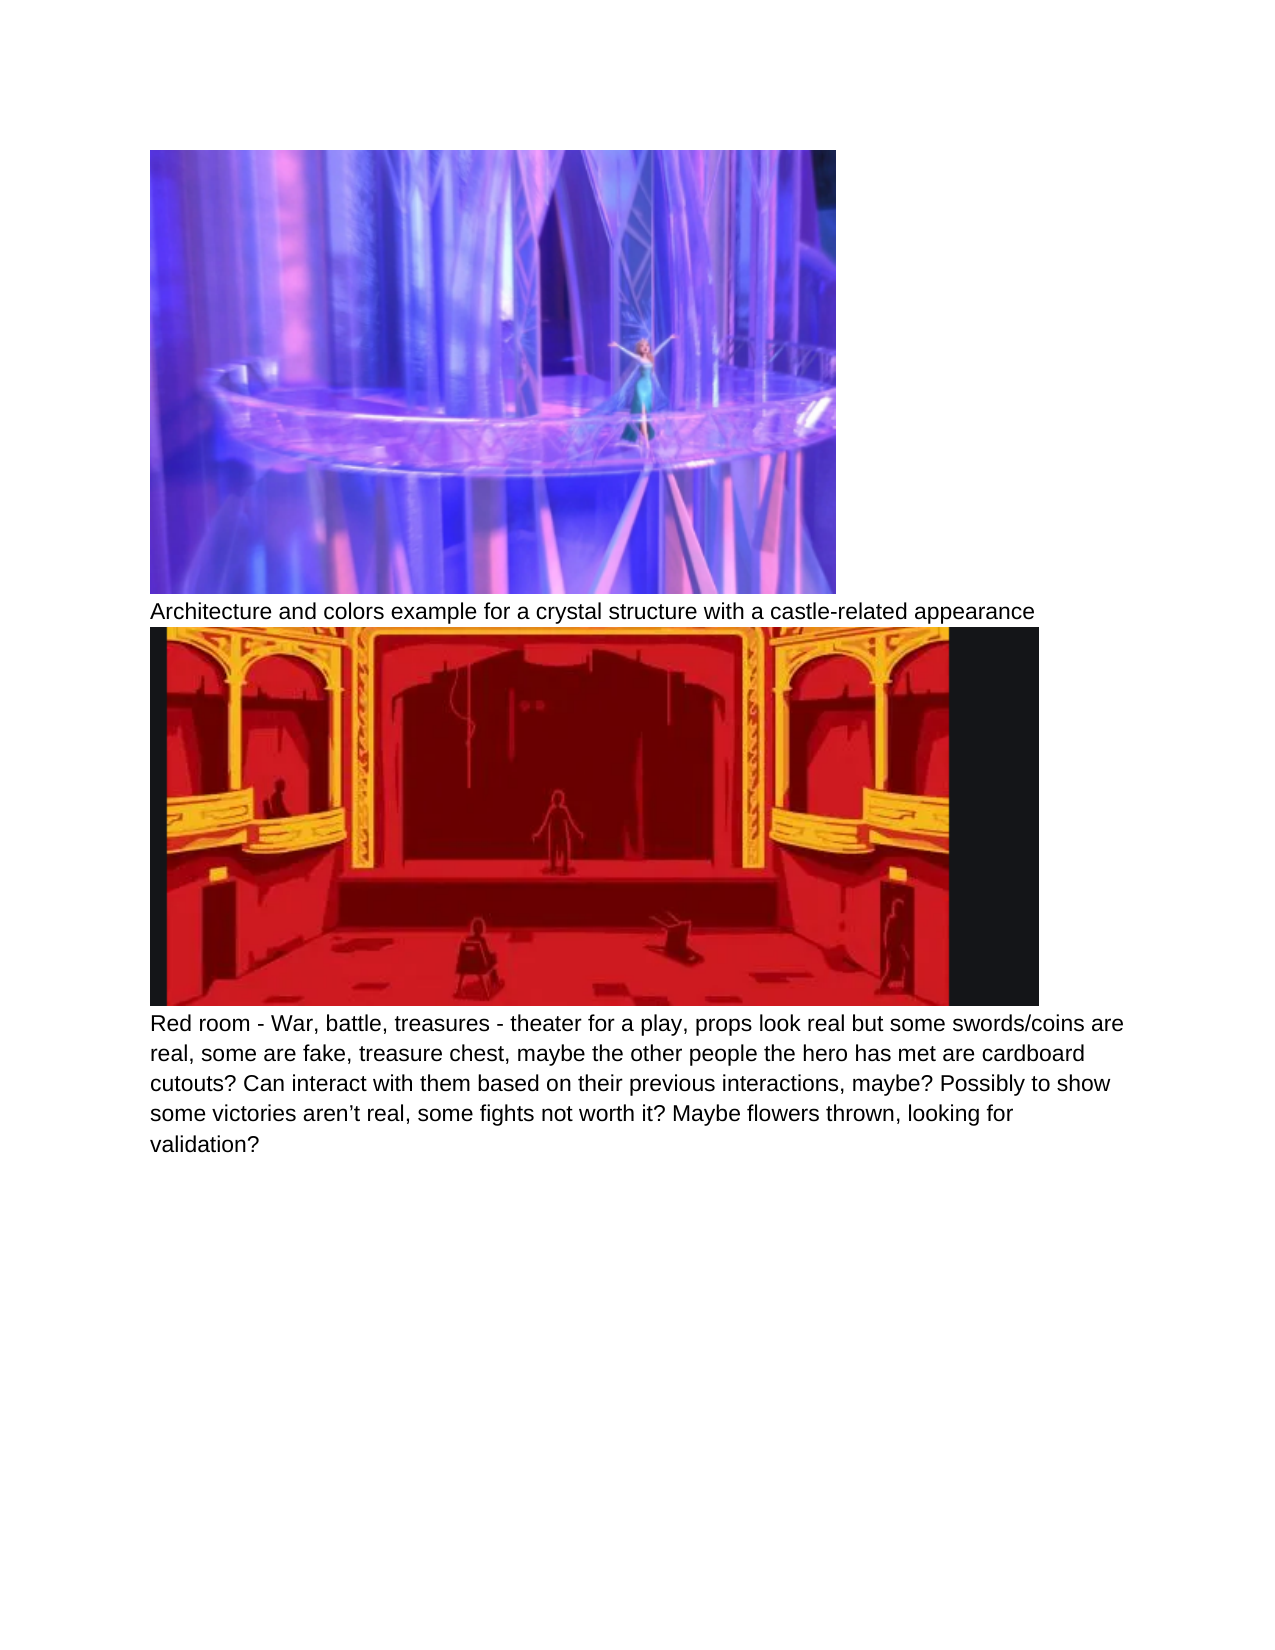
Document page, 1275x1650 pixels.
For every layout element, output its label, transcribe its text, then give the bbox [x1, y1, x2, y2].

picture [150, 627, 1039, 1006]
text Architecture and colors example for a crystal structure with a castle-related appearance [150, 598, 1125, 624]
text Red room - War, battle, treasures - theater for a play, props look real but some swords/coins are real, some are fake, treasure chest, maybe the other people the hero has met are cardboard cutouts? Can interact with them based on their previous interactions, maybe? Possibly to show some victories aren’t real, some fights not worth it? Maybe flowers thrown, looking for validation? [150, 1010, 1125, 1157]
picture [150, 150, 836, 594]
